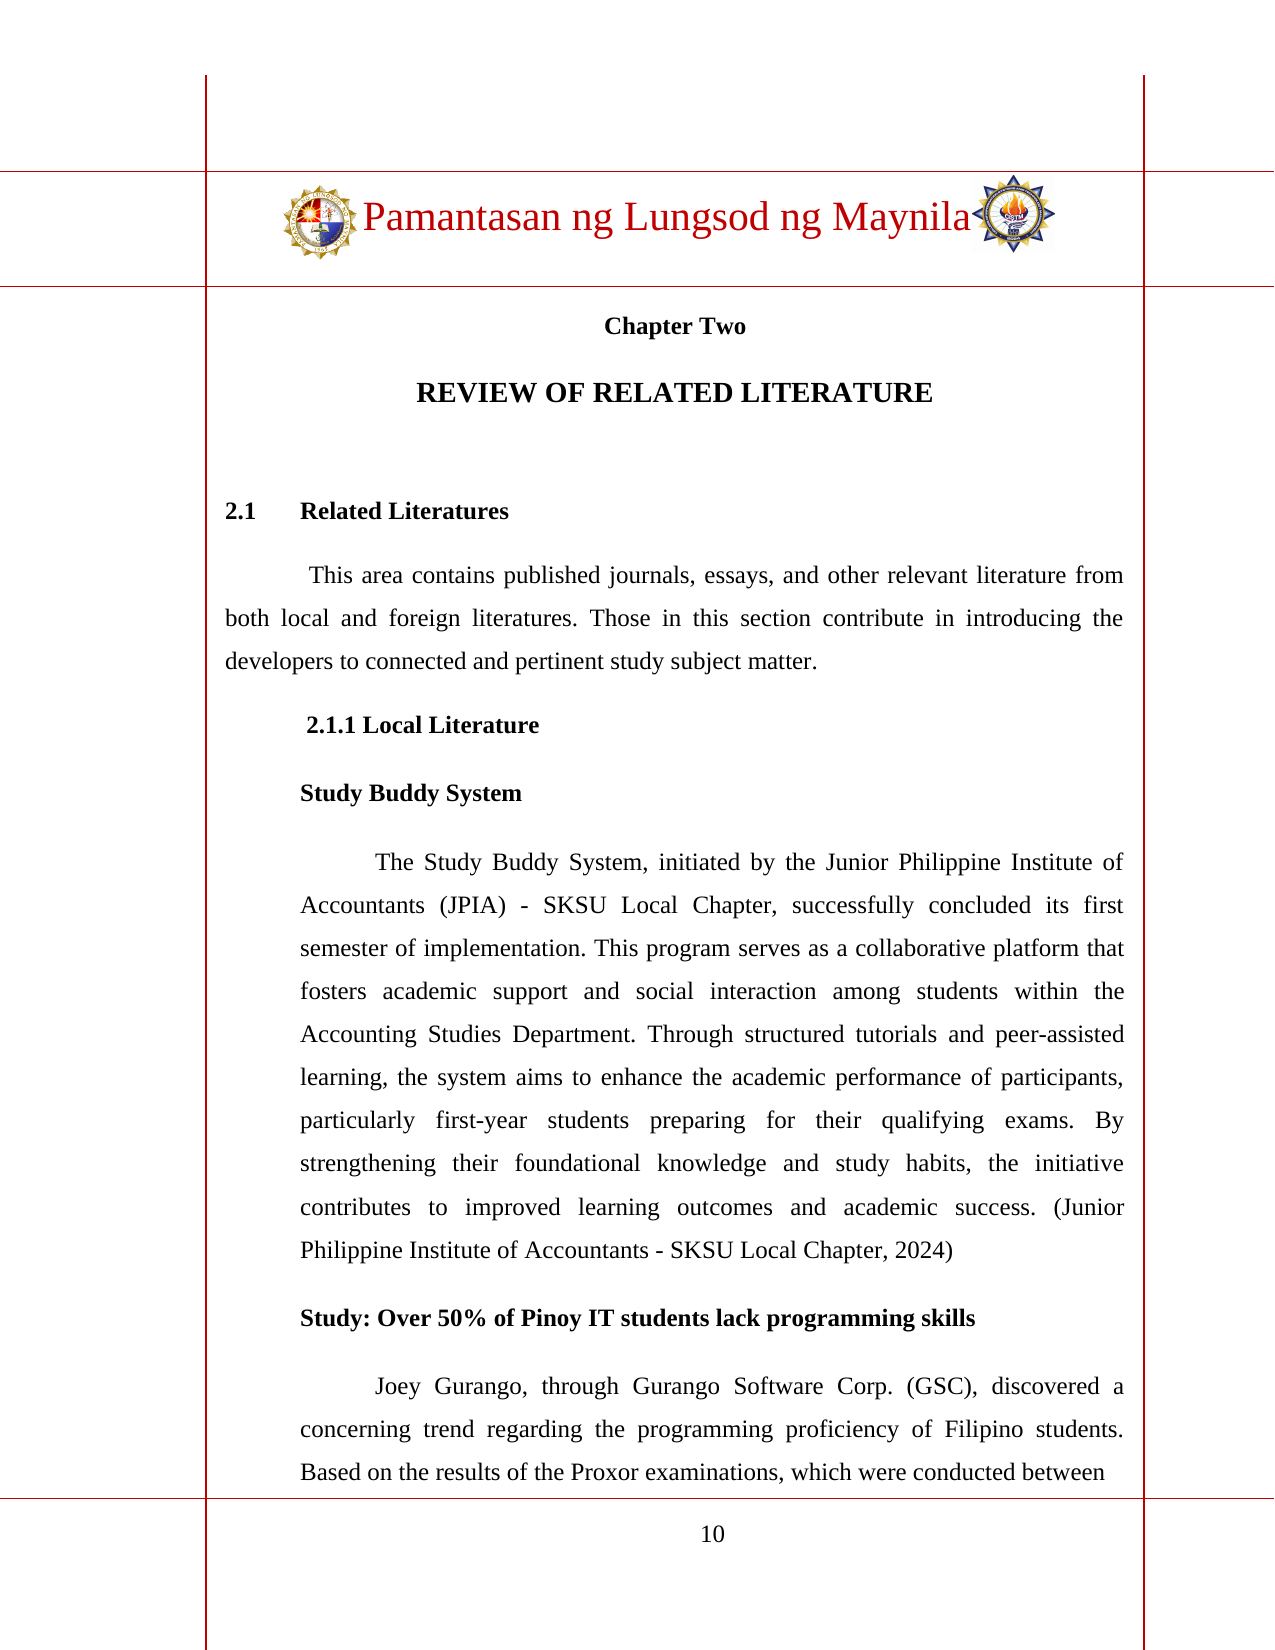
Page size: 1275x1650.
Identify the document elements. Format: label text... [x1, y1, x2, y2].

picture [971, 175, 1055, 253]
picture [281, 183, 359, 262]
text Study: Over 50% of Pinoy IT students lack programming skills [225, 1303, 1125, 1332]
text 2.1.1 Local Literature [300, 710, 1125, 739]
text The Study Buddy System, initiated by the Junior Philippine Institute of Accountants (JPIA) - SKSU Local Chapter, successfully concluded its first semester of implementation. This program serves as a collaborative platform that fosters academic support and social interaction among students within the Accounting Studies Department. Through structured tutorials and peer-assisted learning, the system aims to enhance the academic performance of participants, particularly first-year students preparing for their qualifying exams. By strengthening their foundational knowledge and study habits, the initiative contributes to improved learning outcomes and academic success. (Junior Philippine Institute of Accountants - SKSU Local Chapter, 2024) [300, 847, 1125, 1263]
text This area contains published journals, essays, and other relevant literature from both local and foreign literatures. Those in this section contribute in introducing the developers to connected and pertinent study subject matter. [225, 560, 1125, 675]
text Joey Gurango, through Gurango Software Corp. (GSC), discovered a concerning trend regarding the programming proficiency of Filipino students. Based on the results of the Proxor examinations, which were conducted between [300, 1371, 1125, 1486]
text 2.1 Related Literatures [225, 496, 1125, 525]
text REVIEW OF RELATED LITERATURE [225, 375, 1125, 408]
text Chapter Two [225, 311, 1125, 339]
text Study Buddy System [225, 778, 1125, 807]
